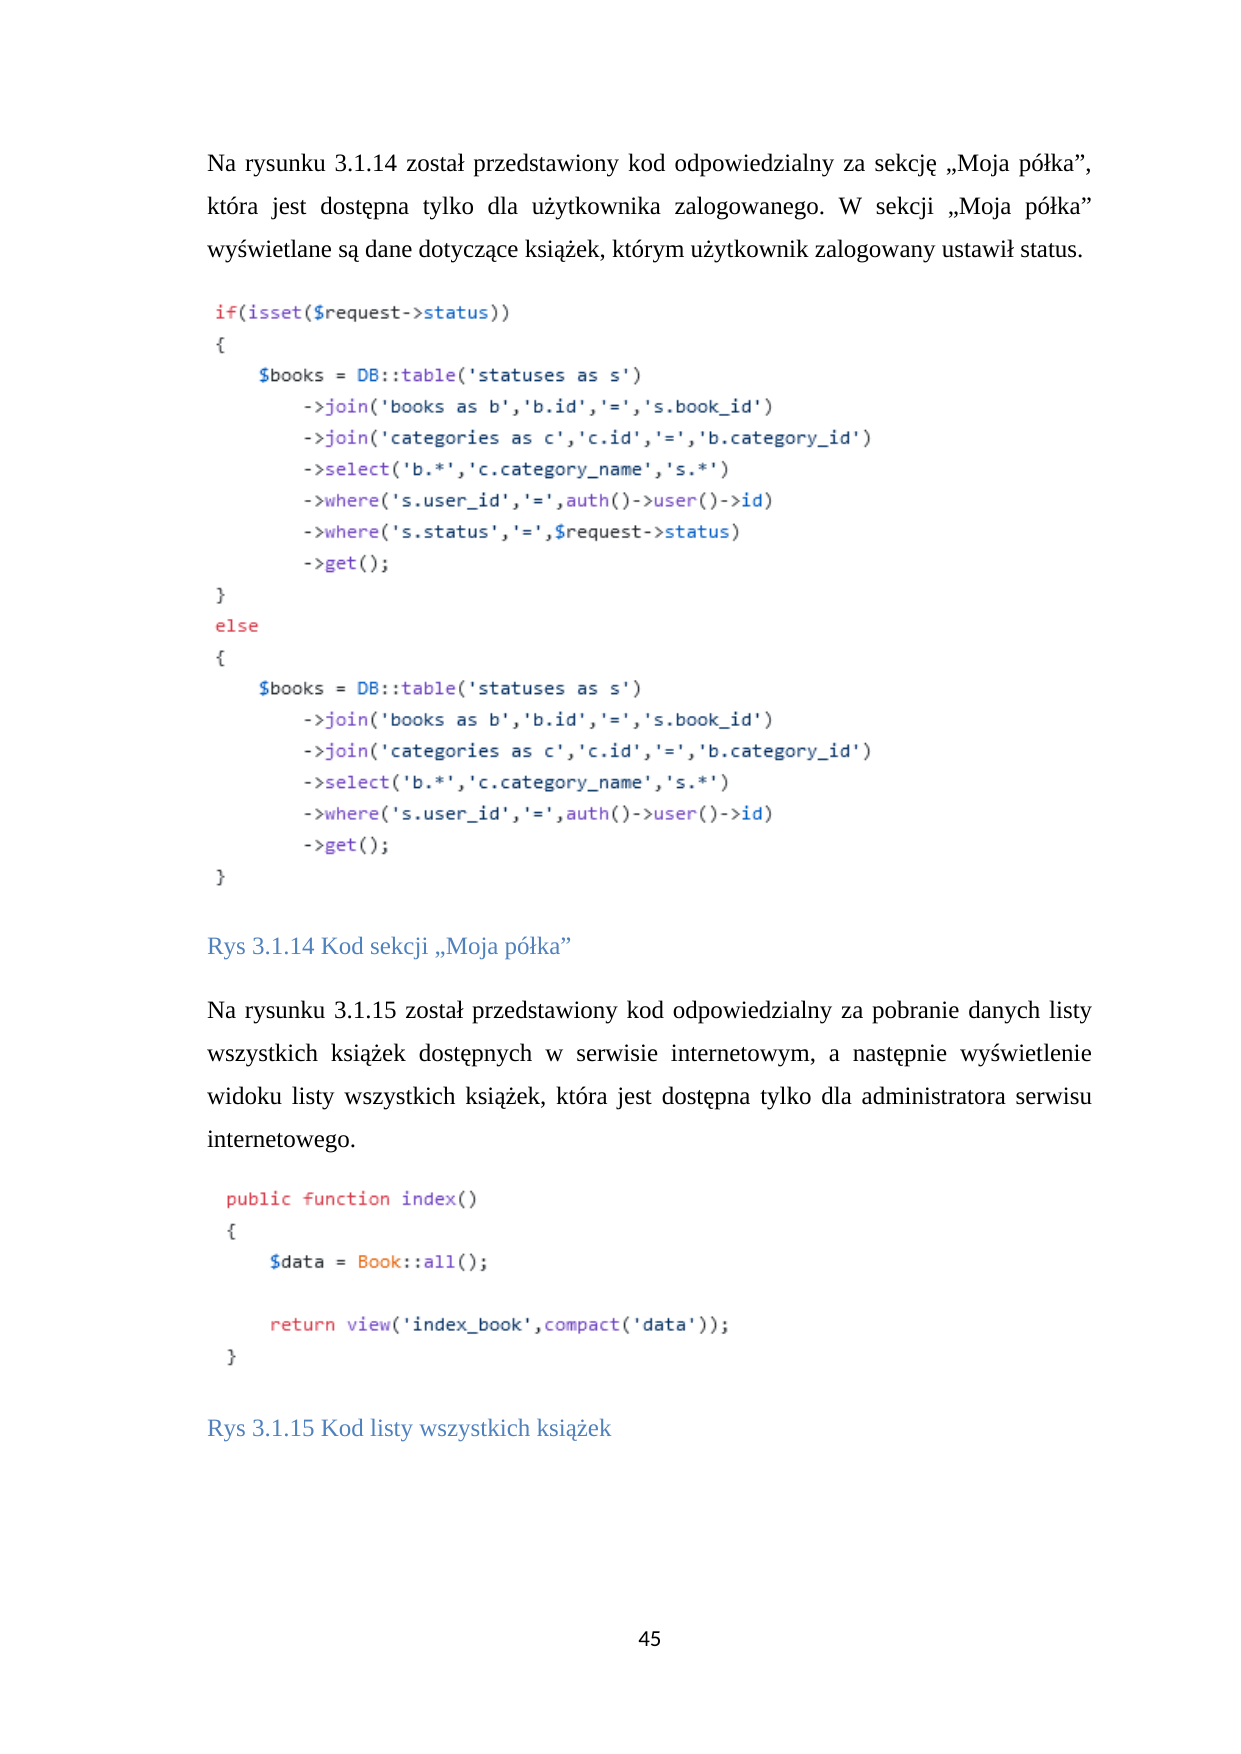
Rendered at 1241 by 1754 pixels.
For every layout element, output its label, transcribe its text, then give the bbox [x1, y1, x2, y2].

text Na rysunku 3.1.15 został przedstawiony kod odpowiedzialny za pobranie danych listy wszystkich książek dostępnych w serwisie internetowym, a następnie wyświetlenie widoku listy wszystkich książek, która jest dostępna tylko dla administratora serwisu internetowego. [207, 995, 1092, 1153]
text Na rysunku 3.1.14 został przedstawiony kod odpowiedzialny za sekcję „Moja półka”, która jest dostępna tylko dla użytkownika zalogowanego. W sekcji „Moja półka” wyświetlane są dane dotyczące książek, którym użytkownik zalogowany ustawił status. [207, 148, 1092, 263]
picture [206, 1188, 740, 1389]
text Rys 3.1.14 Kod sekcji „Moja półka”39 [207, 931, 1092, 959]
picture [206, 297, 901, 906]
text Rys 3.1.15 Kod listy wszystkich książek40 [207, 1413, 1092, 1442]
